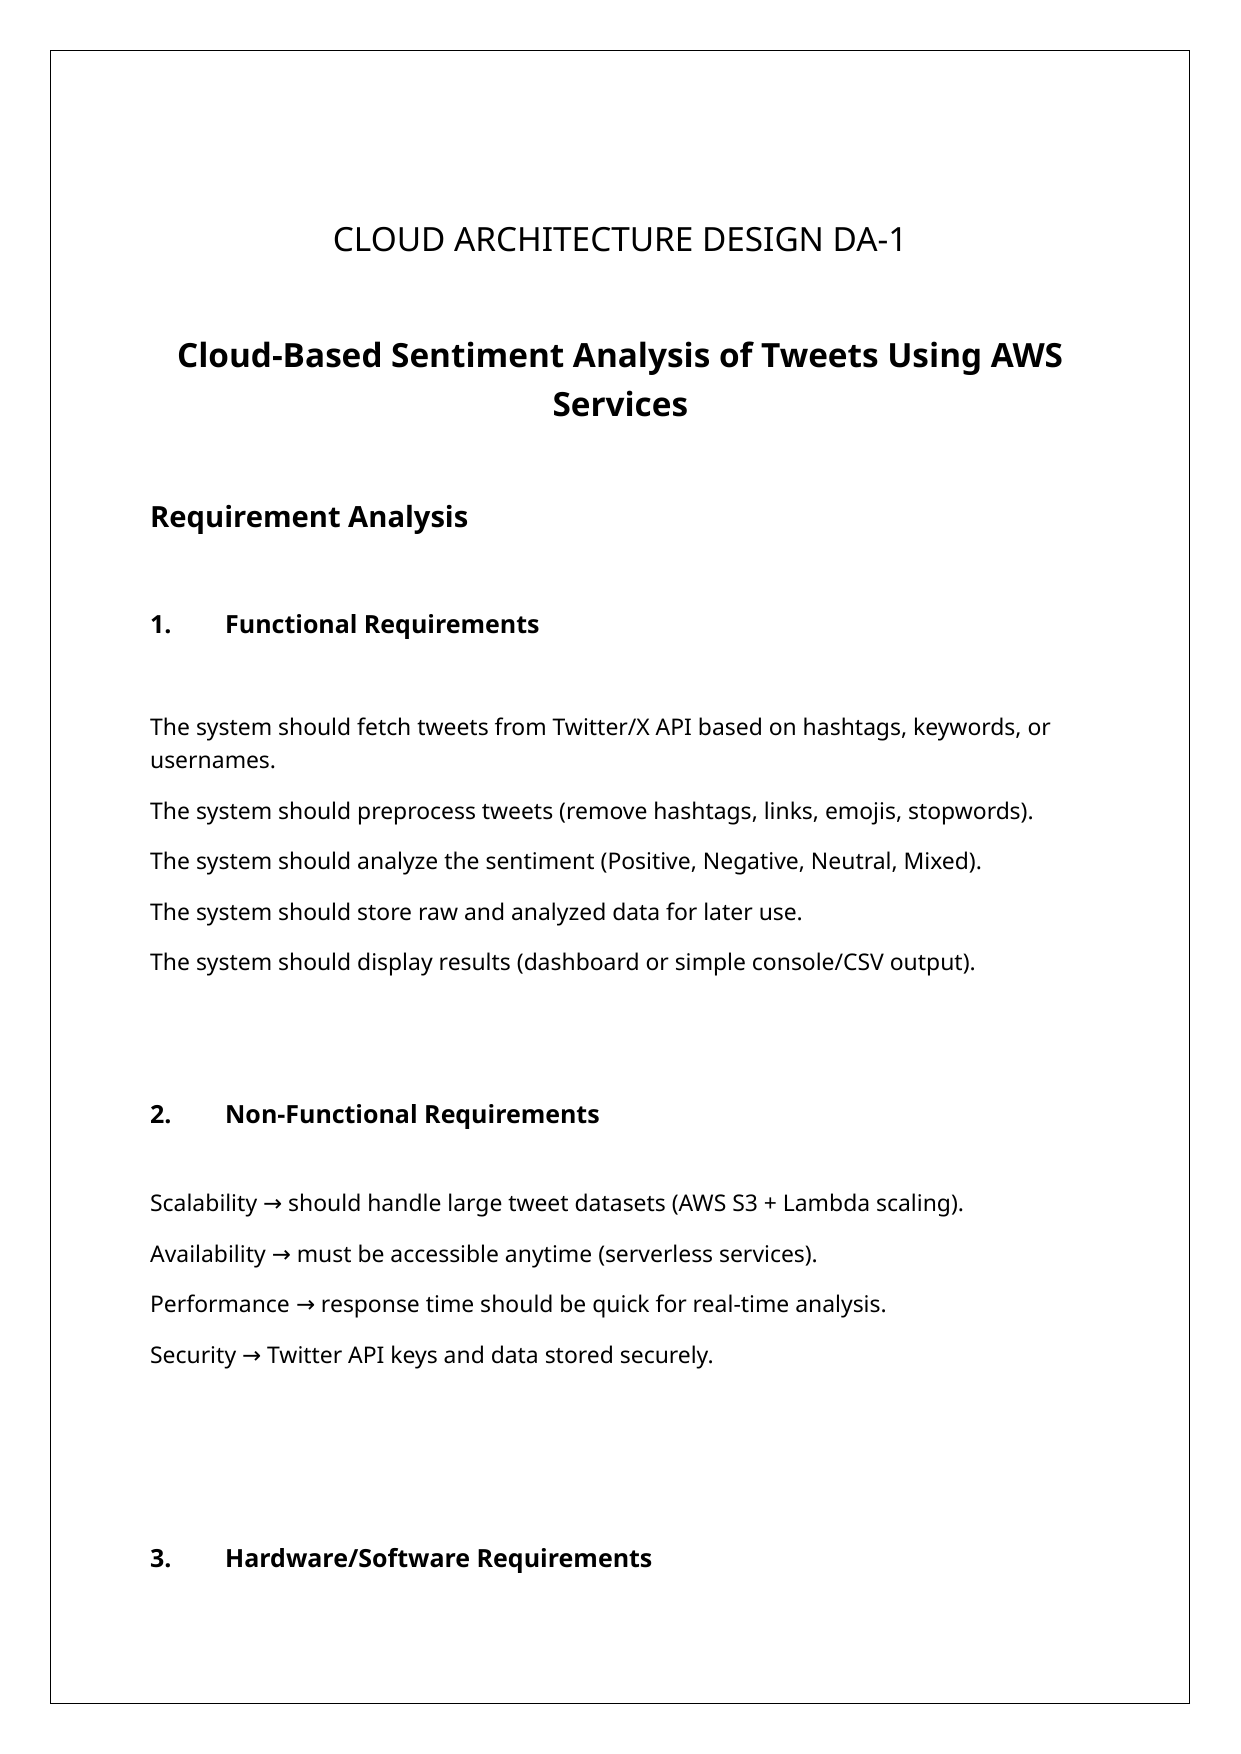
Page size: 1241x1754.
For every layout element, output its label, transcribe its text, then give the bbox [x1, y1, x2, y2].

text Scalability → should handle large tweet datasets (AWS S3 + Lambda scaling). [150, 1187, 1090, 1218]
text Requirement Analysis [150, 497, 1090, 536]
text The system should store raw and analyzed data for later use. [150, 895, 1090, 927]
text CLOUD ARCHITECTURE DESIGN DA-1 [150, 216, 1090, 261]
text The system should preprocess tweets (remove hashtags, links, emojis, stopwords). [150, 794, 1090, 826]
text The system should analyze the sentiment (Positive, Negative, Neutral, Mixed). [150, 845, 1090, 876]
list Hardware/Software Requirements [150, 1540, 1090, 1574]
list Functional Requirements [150, 607, 1090, 641]
text The system should fetch tweets from Twitter/X API based on hashtags, keywords, or usernames. [150, 710, 1090, 775]
list Non-Functional Requirements [150, 1097, 1090, 1131]
text Availability → must be accessible anytime (serverless services). [150, 1238, 1090, 1269]
text Security → Twitter API keys and data stored securely. [150, 1338, 1090, 1370]
text Cloud-Based Sentiment Analysis of Tweets Using AWS Services [150, 332, 1090, 426]
text Performance → response time should be quick for real-time analysis. [150, 1288, 1090, 1319]
text The system should display results (dashboard or simple console/CSV output). [150, 946, 1090, 977]
